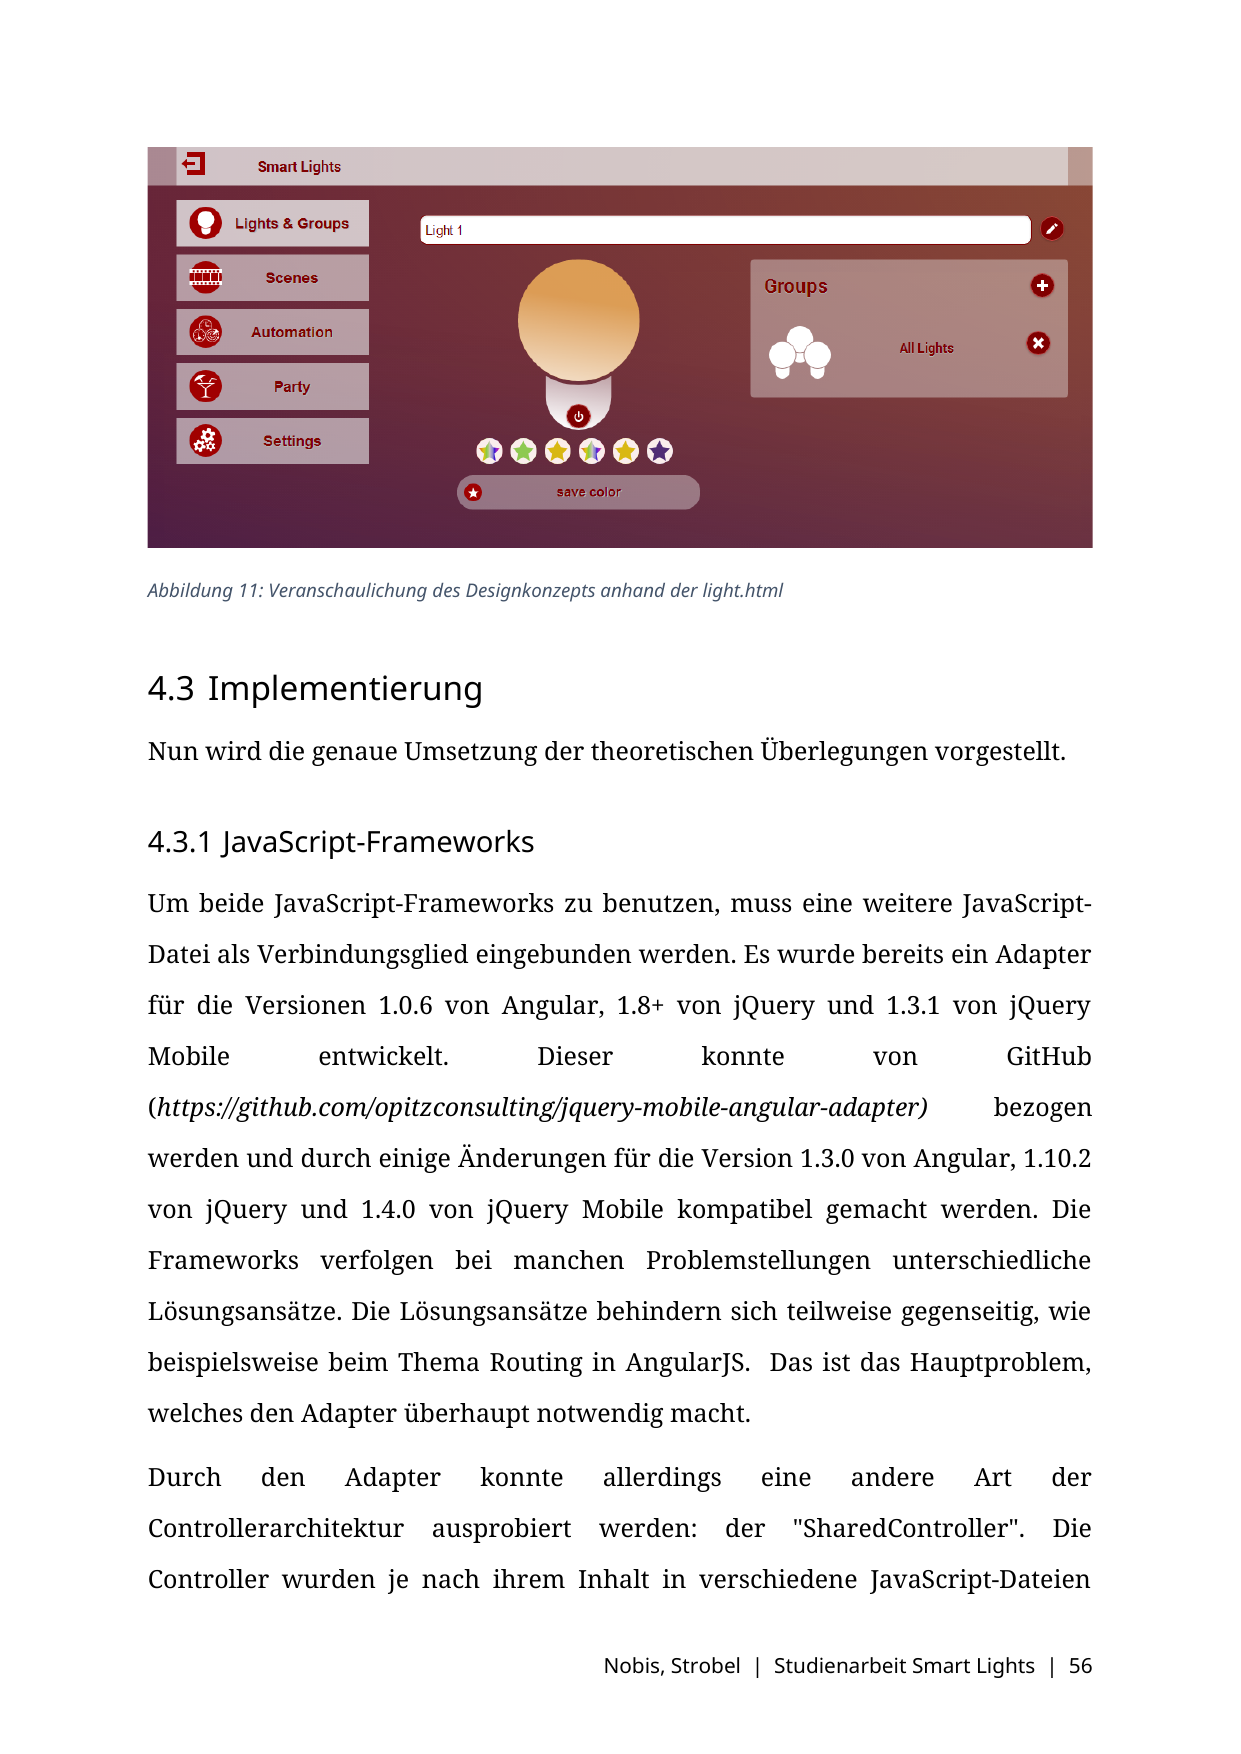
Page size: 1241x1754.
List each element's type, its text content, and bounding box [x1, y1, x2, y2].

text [148, 1459, 1092, 1596]
subtitle JavaScript-Frameworks [148, 822, 1092, 861]
text Nun wird die genaue Umsetzung der theoretischen Überlegungen vorgestellt. [148, 733, 1092, 767]
subtitle Implementierung [148, 665, 1092, 711]
text Um beide JavaScript-Frameworks zu benutzen, muss eine weitere JavaScript-Datei als Verbindungsglied eingebunden werden. Es wurde bereits ein Adapter für die Versionen 1.0.6 von Angular, 1.8+ von jQuery und 1.3.1 von jQuery Mobile entwickelt. Dieser konnte von GitHub (https://github.com/opitzconsulting/jquery-mobile-angular-adapter) bezogen werden und durch einige Änderungen für die Version 1.3.0 von Angular, 1.10.2 von jQuery und 1.4.0 von jQuery Mobile kompatibel gemacht werden. Die Frameworks verfolgen bei manchen Problemstellungen unterschiedliche Lösungsansätze. Die Lösungsansätze behindern sich teilweise gegenseitig, wie beispielsweise beim Thema Routing in AngularJS. Das ist das Hauptproblem, welches den Adapter überhaupt notwendig macht. [148, 885, 1092, 1430]
picture [147, 147, 1093, 548]
